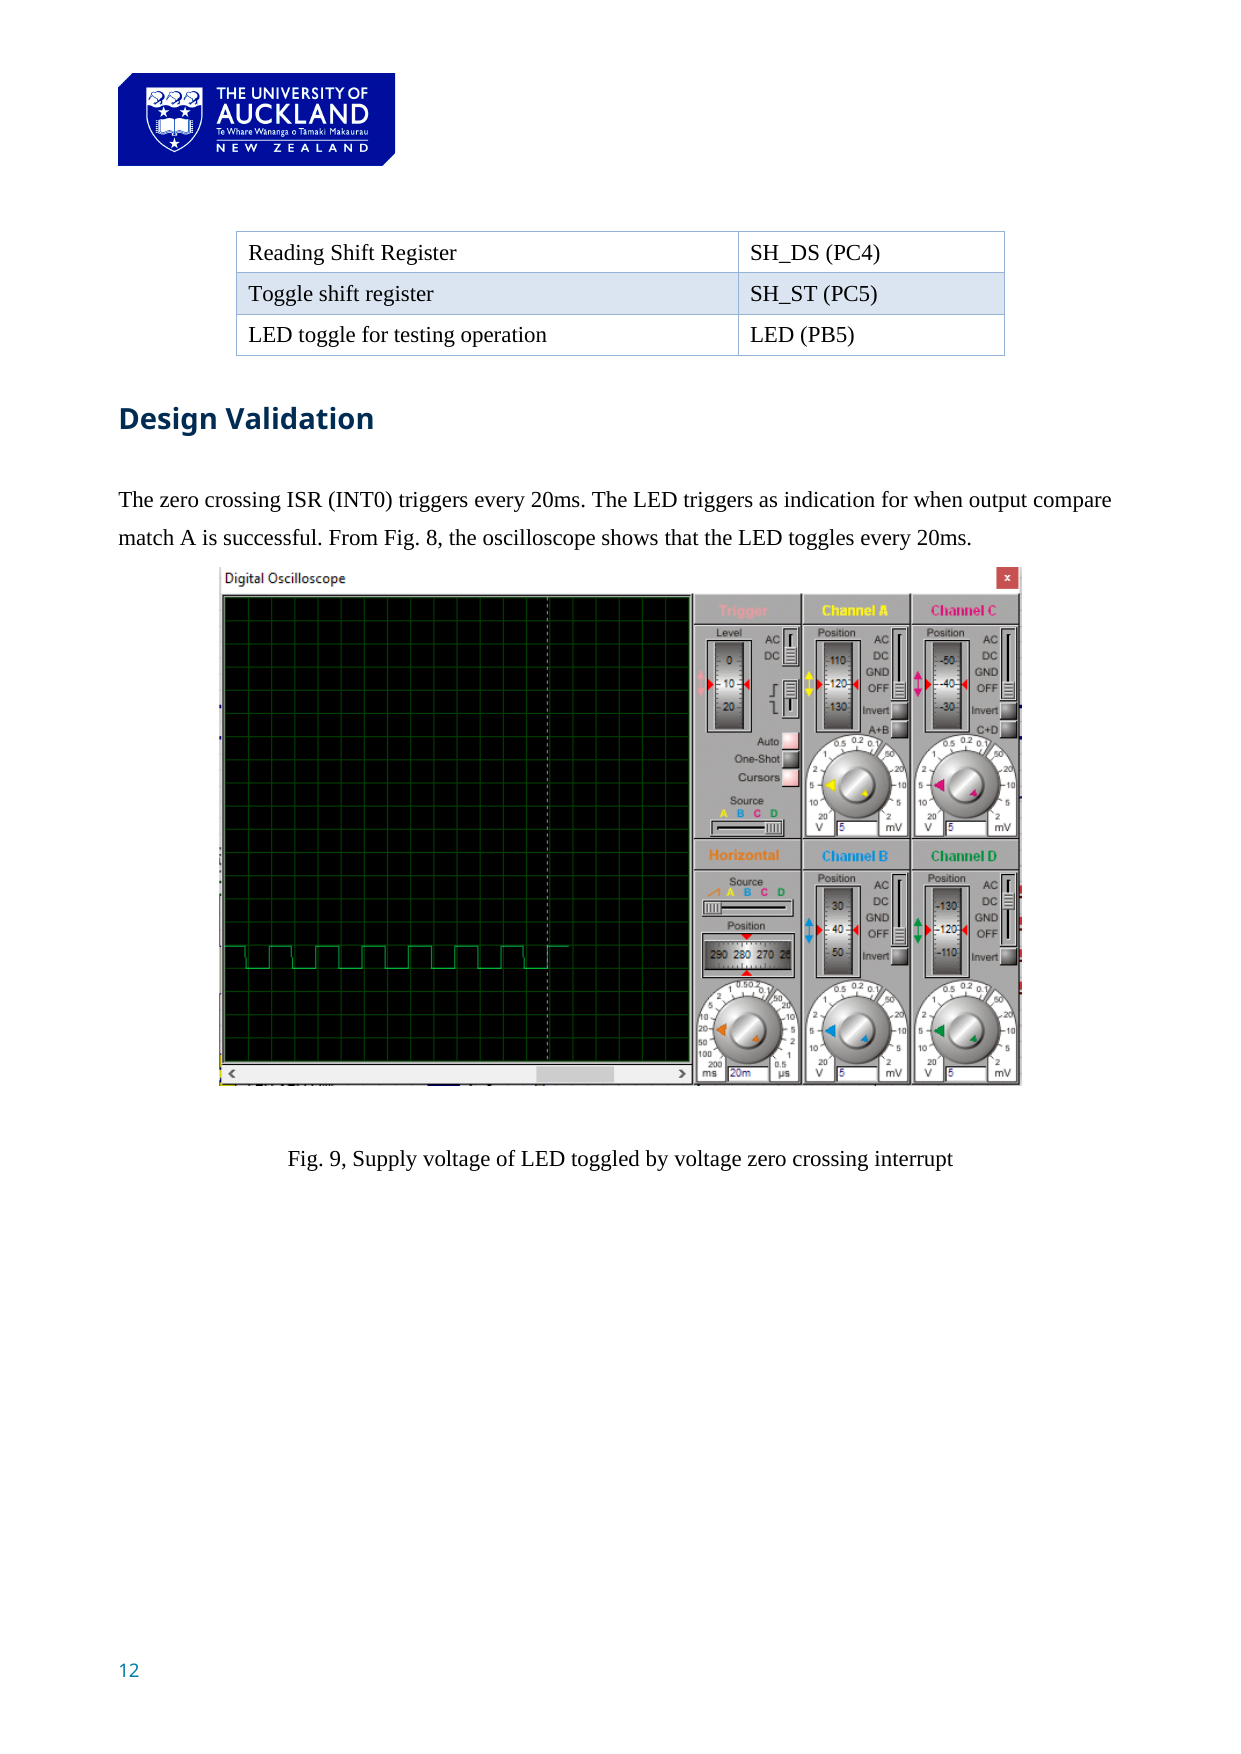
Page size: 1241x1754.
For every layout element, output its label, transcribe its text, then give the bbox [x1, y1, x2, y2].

table_cell LED (PB5) [739, 315, 1004, 355]
table_cell Toggle shift register [237, 273, 738, 314]
text The zero crossing ISR (INT0) triggers every 20ms. The LED triggers as indication for when output compare match A is successful. From Fig. 8, the oscilloscope shows that the LED toggles every 20ms. [118, 481, 1123, 556]
picture [118, 73, 396, 166]
table_cell SH_ST (PC5) [739, 273, 1004, 314]
picture [219, 567, 1022, 1086]
table_cell Reading Shift Register [237, 232, 738, 272]
table_cell LED toggle for testing operation [237, 315, 738, 355]
table_cell SH_DS (PC4) [739, 232, 1004, 272]
subtitle Design Validation [118, 381, 1123, 456]
